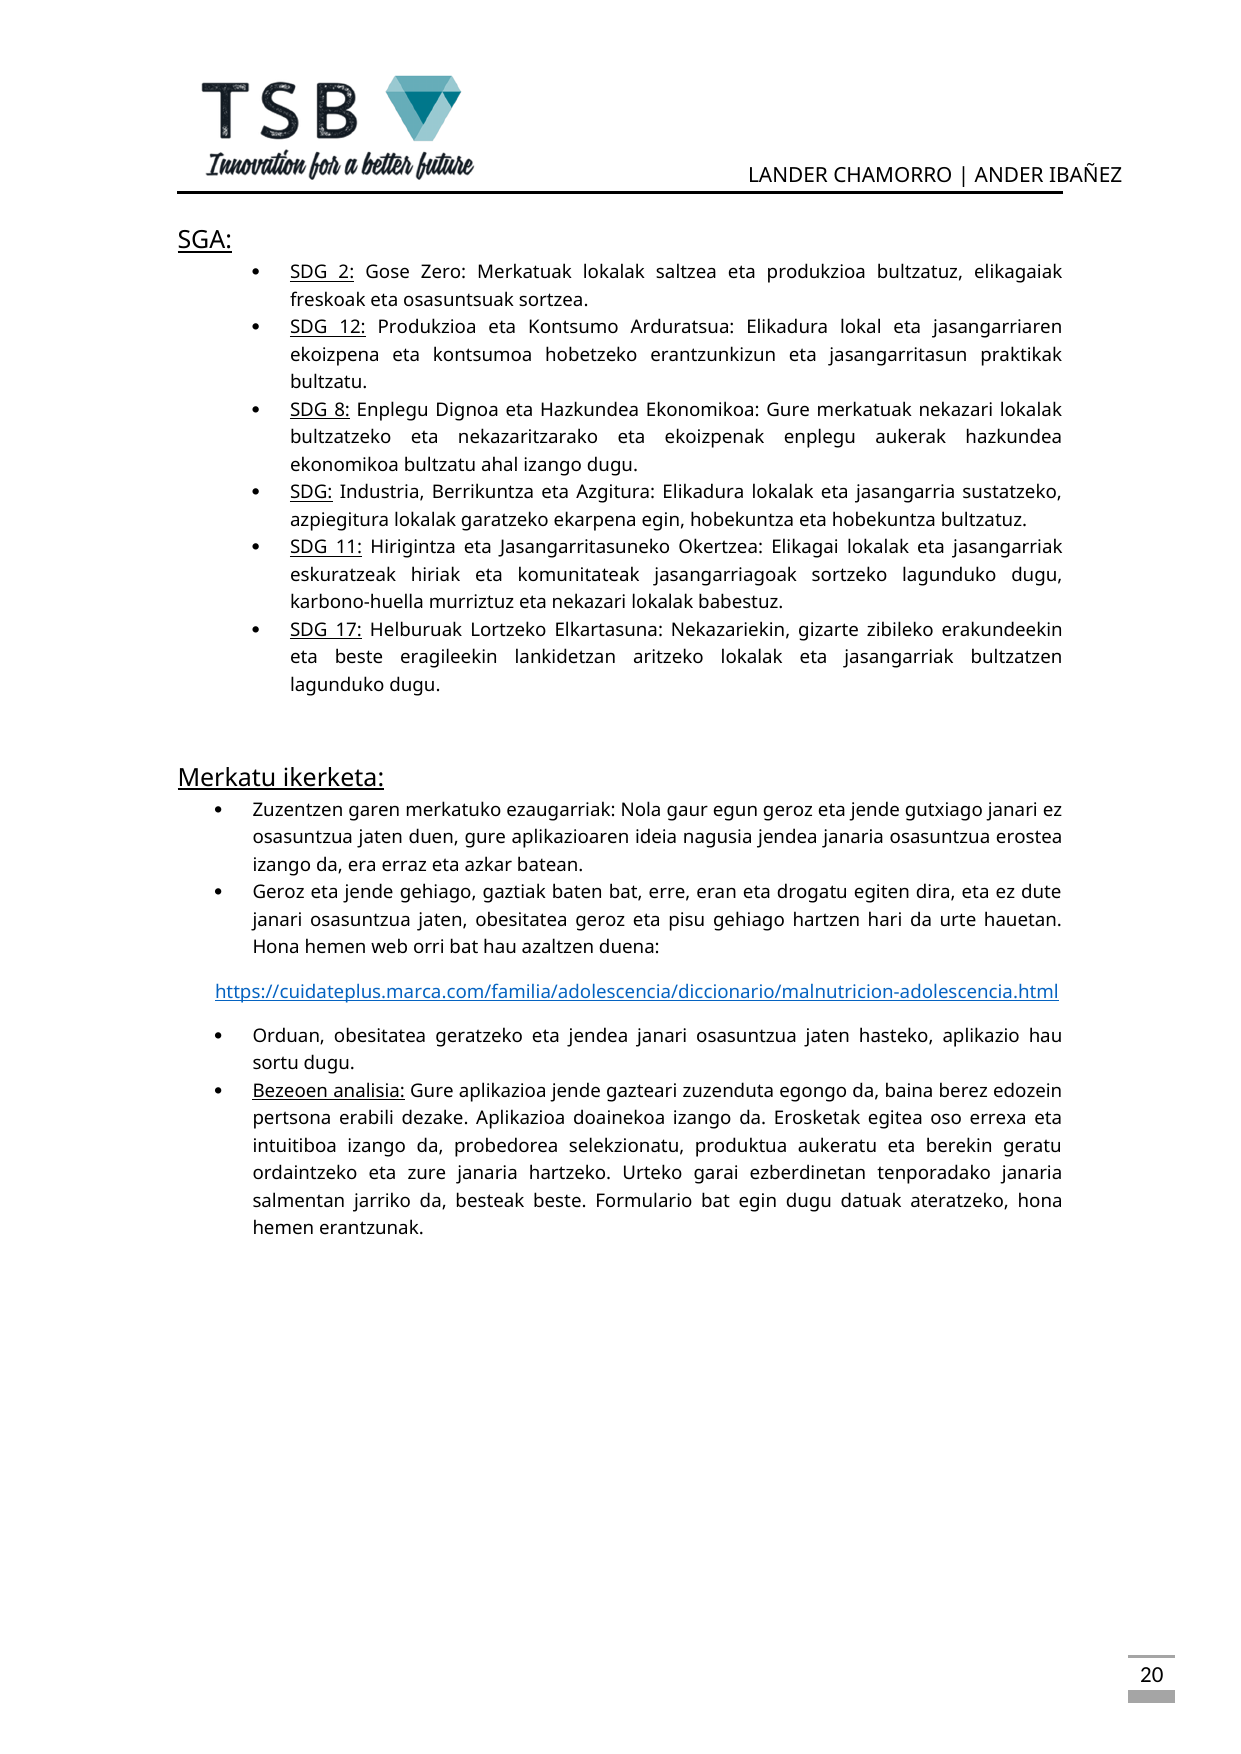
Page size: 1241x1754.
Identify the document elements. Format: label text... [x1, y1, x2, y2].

list SDG 12: Produkzioa eta Kontsumo Arduratsua: Elikadura lokal eta jasangarriaren ekoizpena eta kontsumoa hobetzeko erantzunkizun eta jasangarritasun praktikak bultzatu. [252, 314, 1063, 394]
picture [177, 73, 501, 183]
subtitle SGA: [177, 222, 1063, 256]
list SDG: Industria, Berrikuntza eta Azgitura: Elikadura lokalak eta jasangarria sustatzeko, azpiegitura lokalak garatzeko ekarpena egin, hobekuntza eta hobekuntza bultzatuz. [252, 479, 1063, 532]
list Orduan, obesitatea geratzeko eta jendea janari osasuntzua jaten hasteko, aplikazio hau sortu dugu. [215, 1022, 1063, 1075]
list SDG 8: Enplegu Dignoa eta Hazkundea Ekonomikoa: Gure merkatuak nekazari lokalak bultzatzeko eta nekazaritzarako eta ekoizpenak enplegu aukerak hazkundea ekonomikoa bultzatu ahal izango dugu. [252, 396, 1063, 477]
list Zuzentzen garen merkatuko ezaugarriak: Nola gaur egun geroz eta jende gutxiago janari ez osasuntzua jaten duen, gure aplikazioaren ideia nagusia jendea janaria osasuntzua erostea izango da, era erraz eta azkar batean. [215, 796, 1063, 877]
list SDG 11: Hirigintza eta Jasangarritasuneko Okertzea: Elikagai lokalak eta jasangarriak eskuratzeak hiriak eta komunitateak jasangarriagoak sortzeko lagunduko dugu, karbono-huella murriztuz eta nekazari lokalak babestuz. [252, 534, 1063, 614]
subtitle Merkatu ikerketa: [177, 759, 1063, 794]
list Geroz eta jende gehiago, gaztiak baten bat, erre, eran eta drogatu egiten dira, eta ez dute janari osasuntzua jaten, obesitatea geroz eta pisu gehiago hartzen hari da urte hauetan. Hona hemen web orri bat hau azaltzen duena: [215, 879, 1063, 959]
list SDG 2: Gose Zero: Merkatuak lokalak saltzea eta produkzioa bultzatuz, elikagaiak freskoak eta osasuntsuak sortzea. [252, 259, 1063, 312]
list Bezeoen analisia: Gure aplikazioa jende gazteari zuzenduta egongo da, baina berez edozein pertsona erabili dezake. Aplikazioa doainekoa izango da. Erosketak egitea oso errexa eta intuitiboa izango da, probedorea selekzionatu, produktua aukeratu eta berekin geratu ordaintzeko eta zure janaria hartzeko. Urteko garai ezberdinetan tenporadako janaria salmentan jarriko da, besteak beste. Formulario bat egin dugu datuak ateratzeko, hona hemen erantzunak. [215, 1077, 1063, 1240]
text https://cuidateplus.marca.com/familia/adolescencia/diccionario/malnutricion-adolescencia.html [215, 978, 1063, 1003]
list SDG 17: Helburuak Lortzeko Elkartasuna: Nekazariekin, gizarte zibileko erakundeekin eta beste eragileekin lankidetzan aritzeko lokalak eta jasangarriak bultzatzen lagunduko dugu. [252, 616, 1063, 697]
